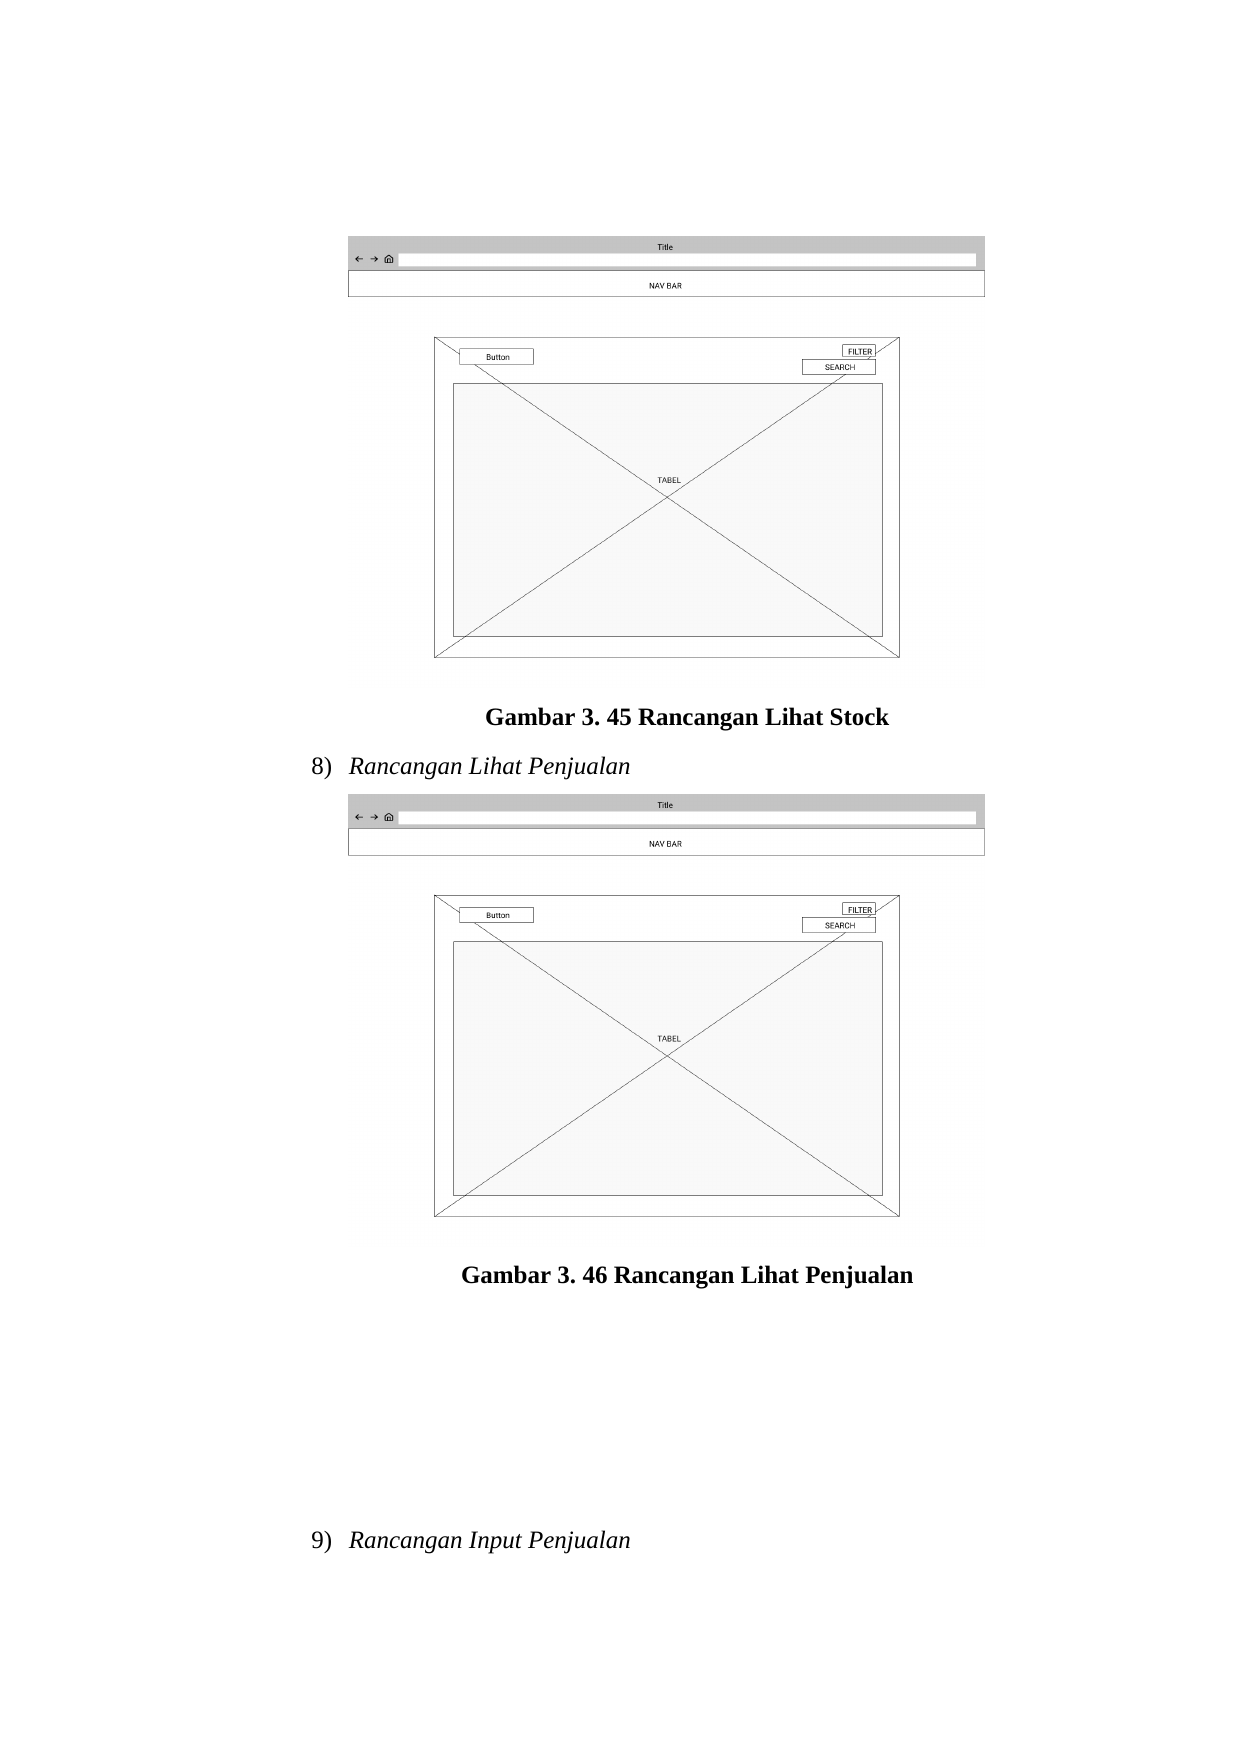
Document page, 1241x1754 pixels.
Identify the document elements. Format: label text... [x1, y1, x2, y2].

list Rancangan Lihat Penjualan [311, 751, 1063, 780]
picture [348, 236, 985, 688]
text Gambar 3. 46 Rancangan Lihat Penjualan [311, 1260, 1063, 1289]
text Gambar 3. 45 Rancangan Lihat Stock [311, 702, 1063, 731]
picture [348, 794, 985, 1247]
list Rancangan Input Penjualan [311, 1525, 1063, 1554]
